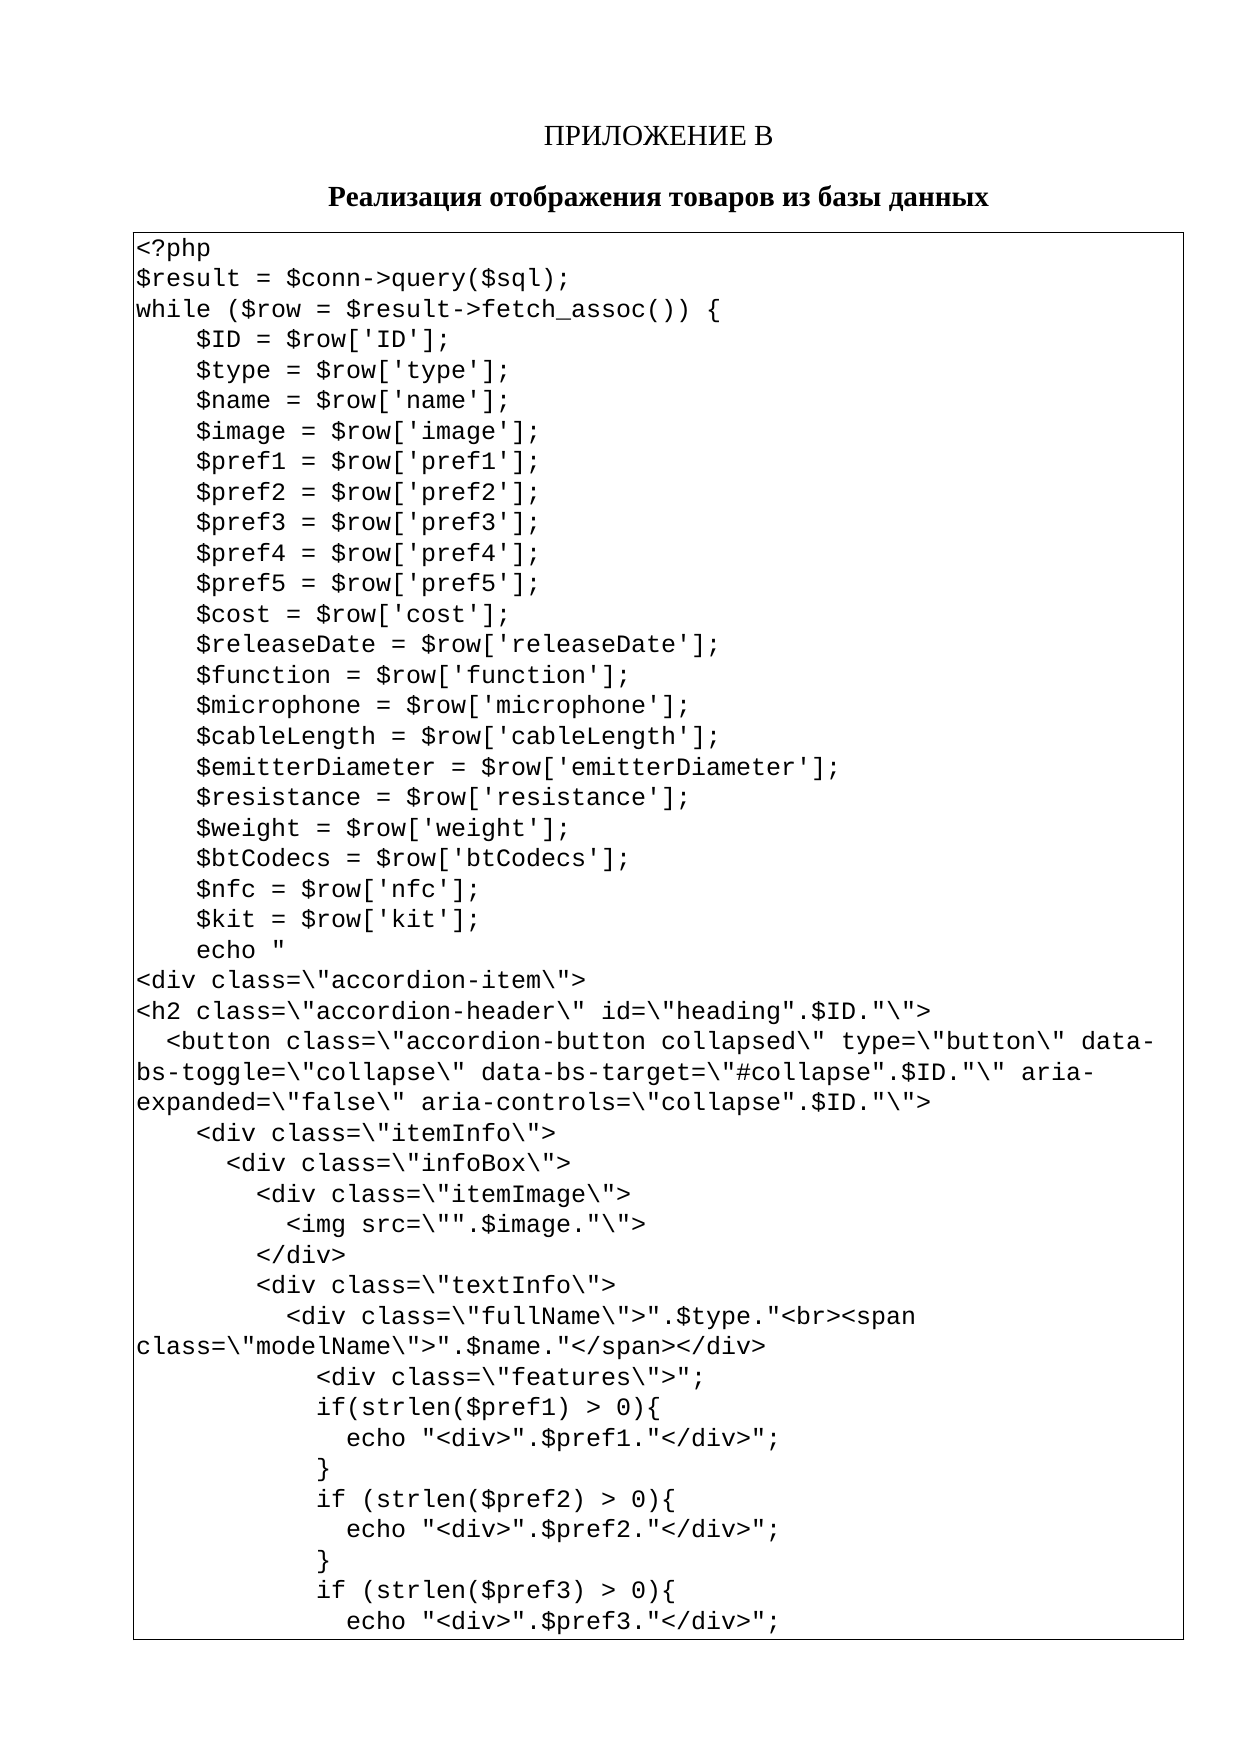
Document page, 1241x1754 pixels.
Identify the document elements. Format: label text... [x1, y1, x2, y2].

text $pref5 = $row['pref5']; [134, 568, 1183, 598]
text echo "<div>".$pref3."</div>"; [134, 1606, 1183, 1639]
text $pref2 = $row['pref2']; [134, 476, 1183, 507]
text } [134, 1453, 1183, 1483]
subtitle ПРИЛОЖЕНИЕ В [136, 118, 1181, 152]
text echo "<div>".$pref1."</div>"; [134, 1422, 1183, 1453]
text <div class=\"itemImage\"> [134, 1178, 1183, 1209]
text <div class=\"fullName\">".$type."<br><span class=\"modelName\">".$name."</span></div> [134, 1300, 1183, 1361]
text $releaseDate = $row['releaseDate']; [134, 629, 1183, 659]
text $microphone = $row['microphone']; [134, 690, 1183, 720]
text $pref4 = $row['pref4']; [134, 537, 1183, 568]
text if(strlen($pref1) > 0){ [134, 1392, 1183, 1422]
text $name = $row['name']; [134, 385, 1183, 415]
text $result = $conn->query($sql); [134, 263, 1183, 293]
text $btCodecs = $row['btCodecs']; [134, 842, 1183, 873]
text $resistance = $row['resistance']; [134, 781, 1183, 812]
text $pref1 = $row['pref1']; [134, 446, 1183, 476]
text $nfc = $row['nfc']; [134, 873, 1183, 903]
text } [134, 1544, 1183, 1575]
text $function = $row['function']; [134, 659, 1183, 690]
text <div class=\"itemInfo\"> [134, 1117, 1183, 1148]
text <div class=\"textInfo\"> [134, 1270, 1183, 1300]
text $weight = $row['weight']; [134, 812, 1183, 842]
text Реализация отображения товаров из базы данных [136, 179, 1181, 213]
text if (strlen($pref3) > 0){ [134, 1575, 1183, 1606]
text $emitterDiameter = $row['emitterDiameter']; [134, 751, 1183, 781]
text echo " [134, 934, 1183, 964]
text $cost = $row['cost']; [134, 598, 1183, 629]
text $image = $row['image']; [134, 415, 1183, 446]
text <div class=\"features\">"; [134, 1361, 1183, 1392]
text <div class=\"infoBox\"> [134, 1148, 1183, 1178]
text $ID = $row['ID']; [134, 324, 1183, 354]
text <button class=\"accordion-button collapsed\" type=\"button\" data-bs-toggle=\"collapse\" data-bs-target=\"#collapse".$ID."\" aria-expanded=\"false\" aria-controls=\"collapse".$ID."\"> [134, 1026, 1183, 1117]
text $kit = $row['kit']; [134, 903, 1183, 934]
text <?php [134, 233, 1183, 263]
text <div class=\"accordion-item\"> [134, 964, 1183, 995]
text $cableLength = $row['cableLength']; [134, 720, 1183, 751]
text while ($row = $result->fetch_assoc()) { [134, 293, 1183, 324]
text $pref3 = $row['pref3']; [134, 507, 1183, 537]
text $type = $row['type']; [134, 354, 1183, 385]
text <img src=\"".$image."\"> [134, 1209, 1183, 1239]
text </div> [134, 1239, 1183, 1270]
text <h2 class=\"accordion-header\" id=\"heading".$ID."\"> [134, 995, 1183, 1026]
text if (strlen($pref2) > 0){ [134, 1483, 1183, 1514]
text echo "<div>".$pref2."</div>"; [134, 1514, 1183, 1544]
